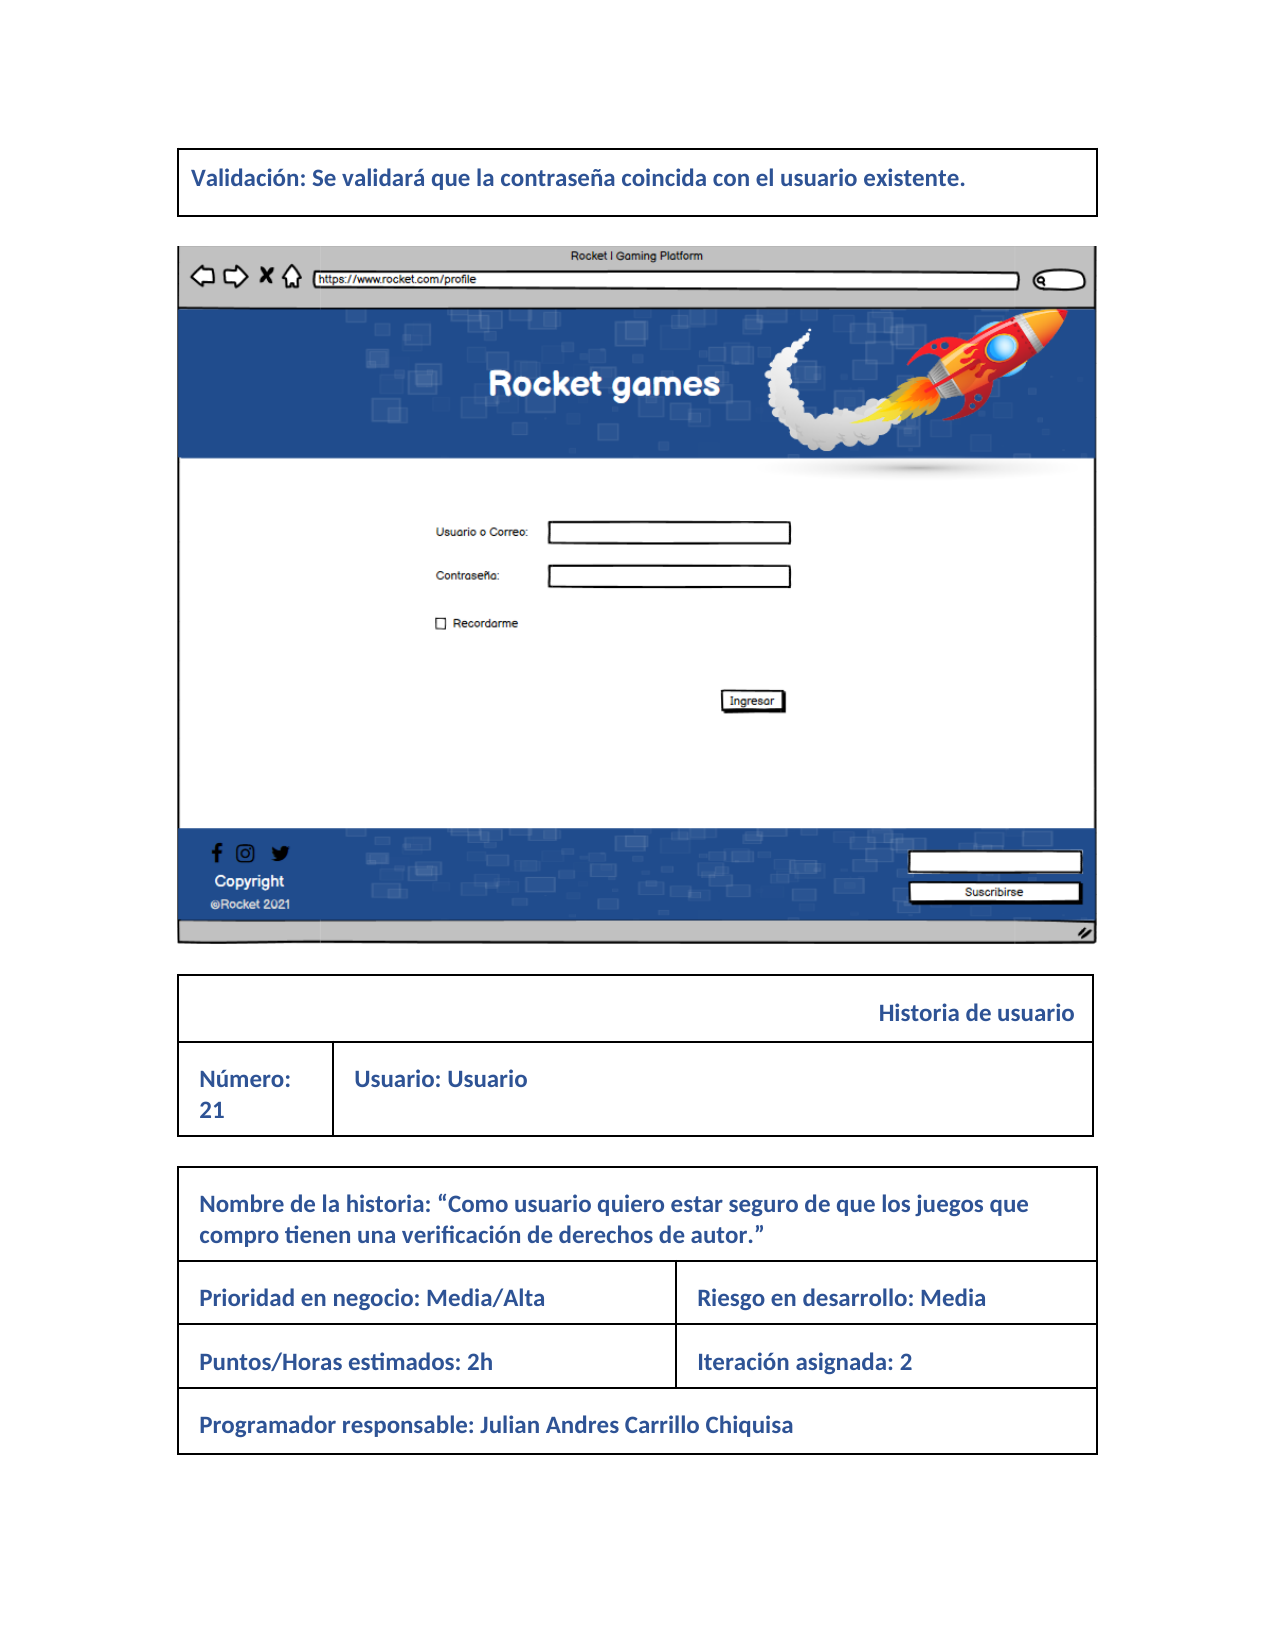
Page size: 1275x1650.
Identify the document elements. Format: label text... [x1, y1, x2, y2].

table_cell Programador responsable: Julian Andres Carrillo Chiquisa [179, 1389, 1096, 1453]
table_header Historia de usuario [179, 976, 1092, 1041]
table_cell Usuario: Usuario [334, 1043, 1092, 1135]
table_cell Número: 21 [179, 1043, 332, 1135]
picture [177, 246, 1098, 945]
table_cell Puntos/Horas estimados: 2h [179, 1325, 675, 1387]
table_cell Prioridad en negocio: Media/Alta [179, 1262, 675, 1323]
table_header Nombre de la historia: “Como usuario quiero estar seguro de que los juegos que compro tienen una verificación de derechos de autor.” [179, 1168, 1096, 1260]
table_cell Iteración asignada: 2 [677, 1325, 1096, 1387]
table_cell Validación: Se validará que la contraseña coincida con el usuario existente. [179, 150, 1096, 215]
table_cell Riesgo en desarrollo: Media [677, 1262, 1096, 1323]
